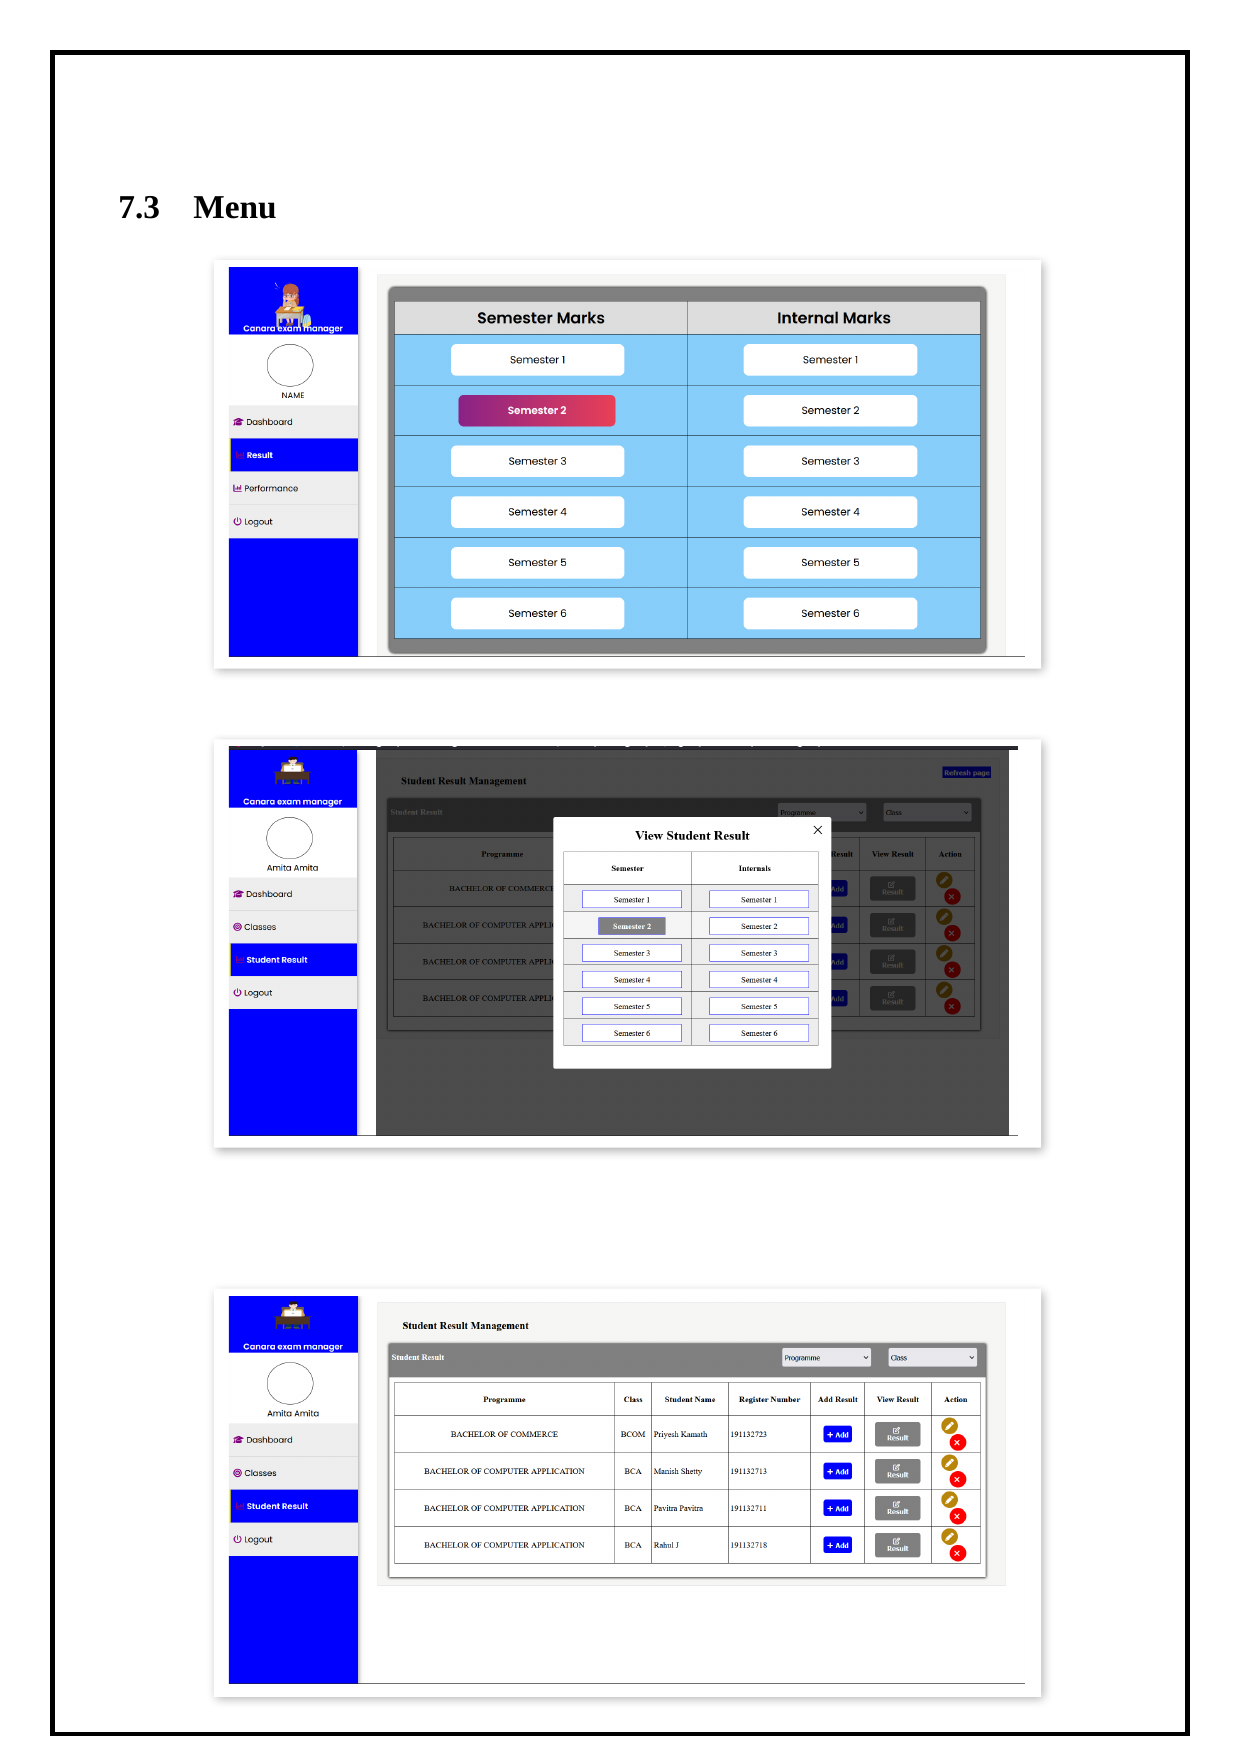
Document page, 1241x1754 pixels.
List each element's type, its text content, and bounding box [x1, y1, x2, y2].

list Menu [118, 188, 1137, 226]
picture [228, 267, 1025, 657]
picture [228, 1296, 1025, 1684]
picture [228, 746, 1018, 1136]
